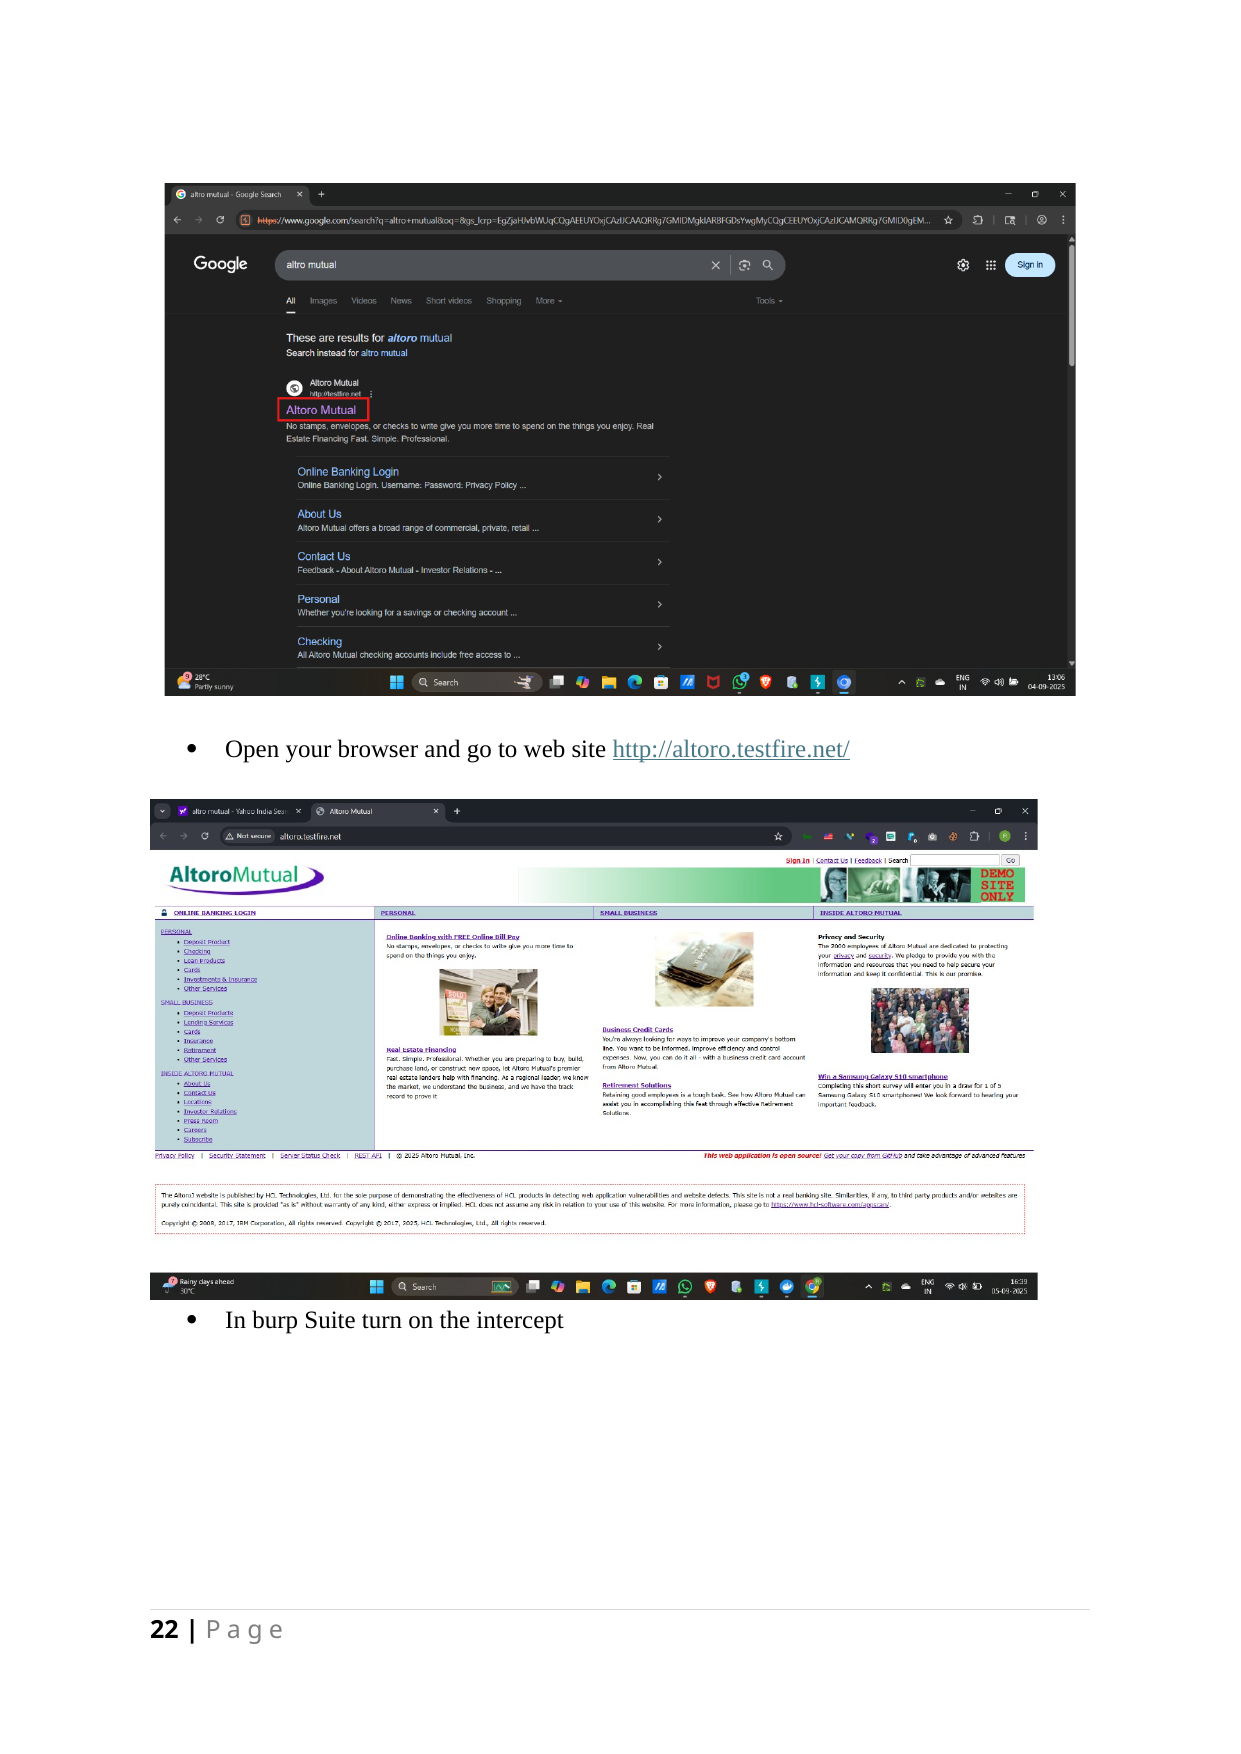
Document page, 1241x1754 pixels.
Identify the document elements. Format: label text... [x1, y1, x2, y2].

list In burp Suite turn on the intercept [187, 1305, 1090, 1333]
list Open your browser and go to web site http://altoro.testfire.net/ [187, 734, 1090, 762]
picture [164, 183, 1076, 696]
picture [150, 799, 1038, 1300]
